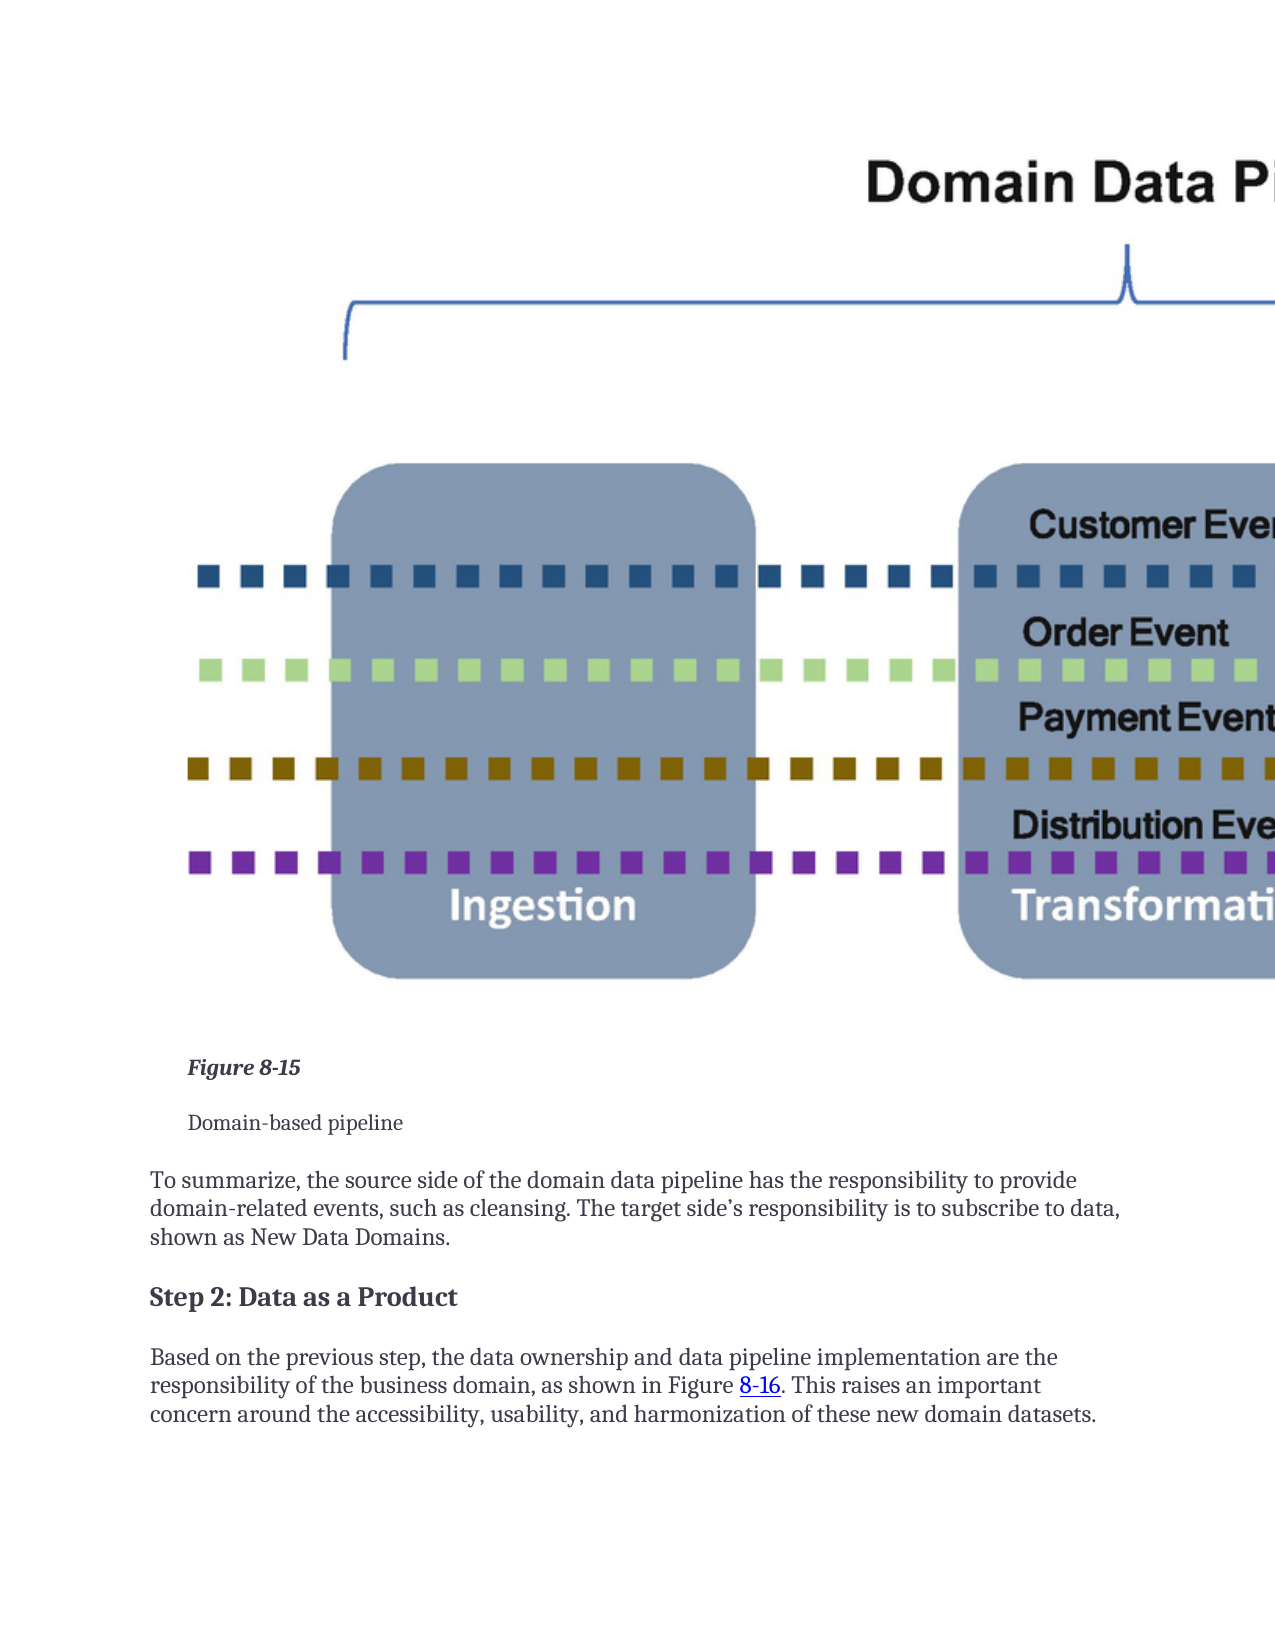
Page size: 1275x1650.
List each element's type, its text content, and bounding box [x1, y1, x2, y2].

text Based on the previous step, the data ownership and data pipeline implementation are the responsibility of the business domain, as shown in Figure 8-16. This raises an important concern around the accessibility, usability, and harmonization of these new domain datasets. [150, 1343, 1125, 1429]
text To summarize, the source side of the domain data pipeline has the responsibility to provide domain-related events, such as cleansing. The target side’s responsibility is to subscribe to data, shown as New Data Domains. [150, 1166, 1125, 1252]
text Figure 8-15 [150, 1054, 1125, 1081]
picture [187, 150, 1275, 1055]
text Domain-based pipeline [150, 1110, 1125, 1136]
text Step 2: Data as a Product [150, 1281, 1125, 1313]
